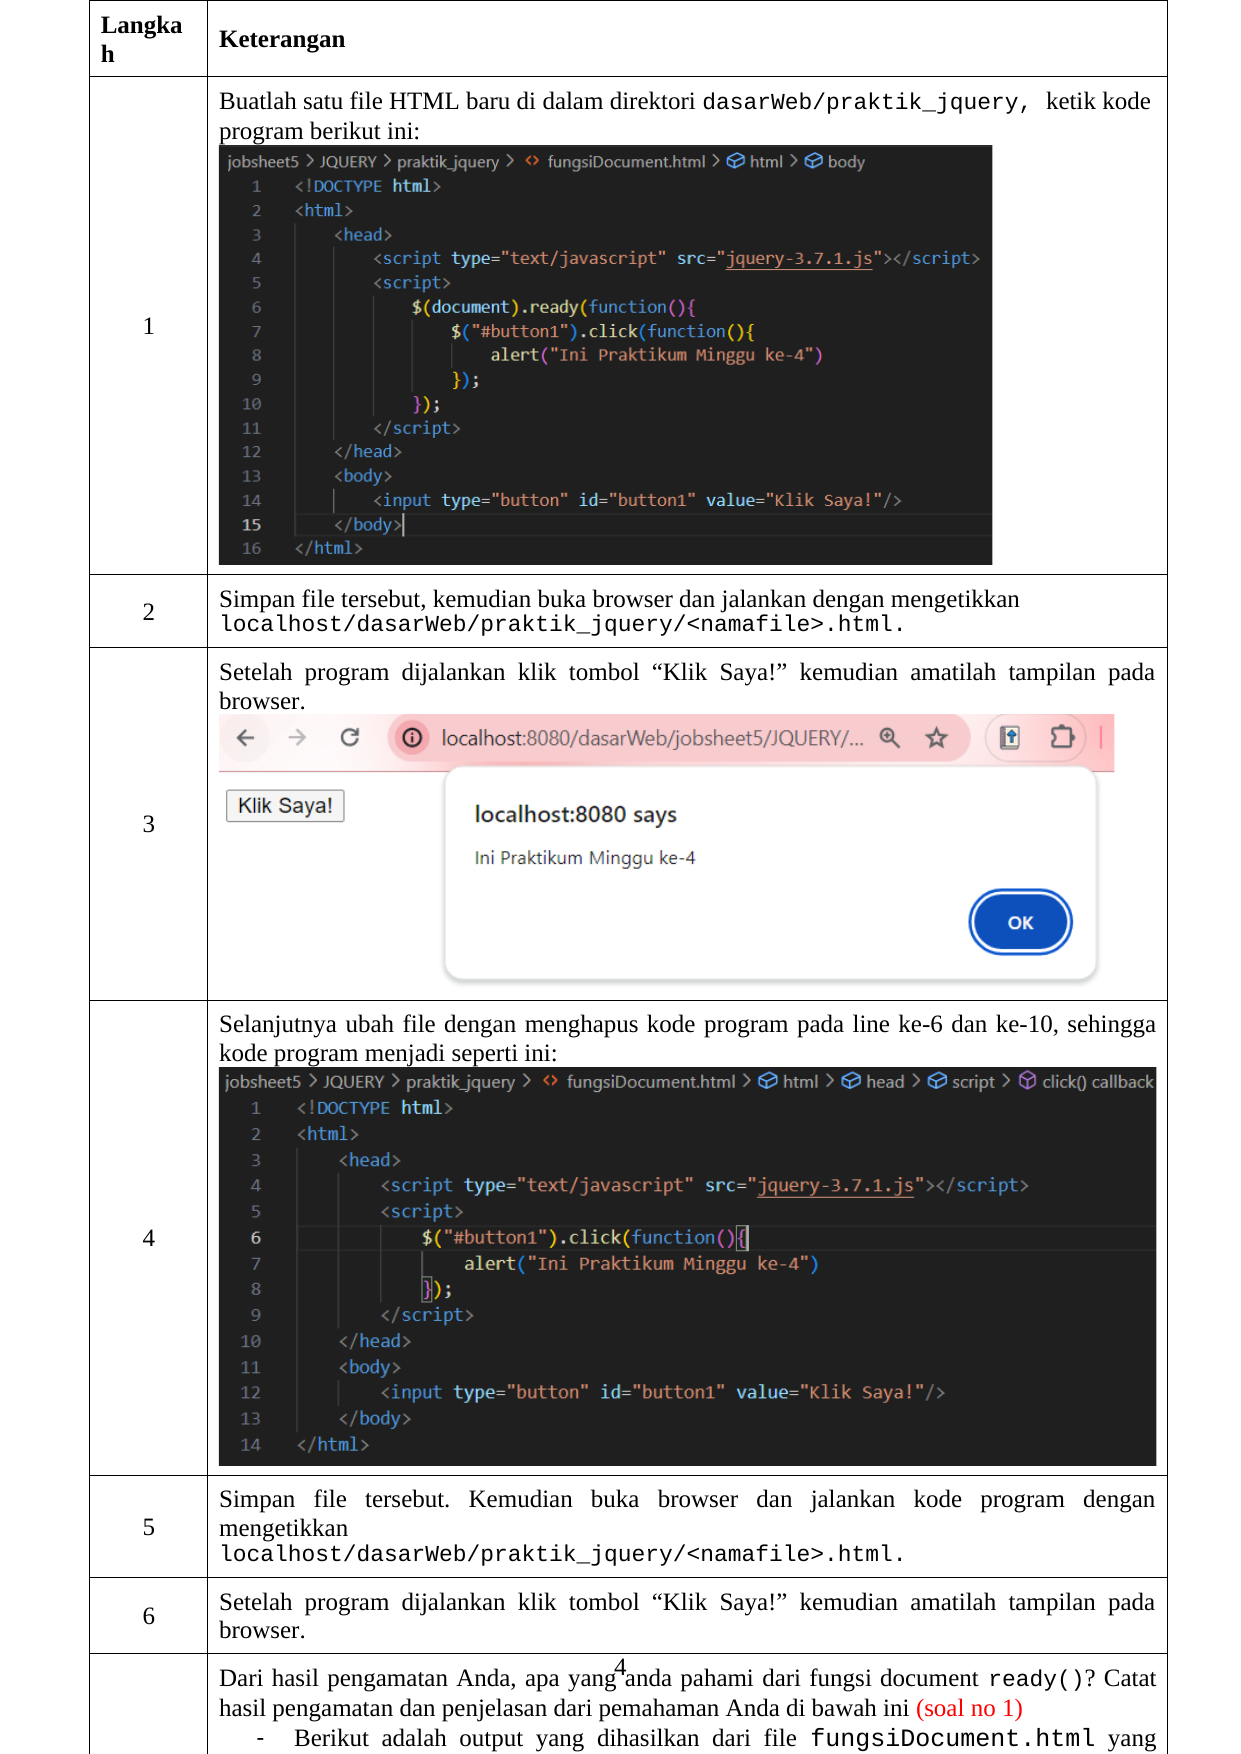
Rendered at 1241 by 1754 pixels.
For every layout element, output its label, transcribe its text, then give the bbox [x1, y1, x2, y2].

table_cell Simpan file tersebut, kemudian buka browser dan jalankan dengan mengetikkan localhost/dasarWeb/praktik_jquery/<namafile>.html. [208, 575, 1167, 647]
picture [218, 714, 1115, 991]
table_cell Dari hasil pengamatan Anda, apa yang anda pahami dari fungsi document ready()? Catat hasil pengamatan dan penjelasan dari pemahaman Anda di bawah ini (soal no 1) Berikut adalah output yang dihasilkan dari file fungsiDocument.html yang telah saya buat di atas. Berdasarkan pemahaman saya dari output di atas adalah terdapat button Klik Saya!. Namun ketika di klik tidak menghasilkan perubahan tampilan apapun. [208, 1654, 1167, 1754]
table_cell Buatlah satu file HTML baru di dalam direktori dasarWeb/praktik_jquery, ketik kode program berikut ini: [208, 77, 1167, 574]
table_cell 6 [90, 1578, 207, 1653]
table_cell 7 [90, 1654, 207, 1754]
table_header Keterangan [208, 1, 1167, 76]
table_cell 1 [90, 77, 207, 574]
table_cell 2 [90, 575, 207, 647]
table_cell Setelah program dijalankan klik tombol “Klik Saya!” kemudian amatilah tampilan pada browser. [208, 1578, 1167, 1653]
table_cell Simpan file tersebut. Kemudian buka browser dan jalankan kode program dengan mengetikkan localhost/dasarWeb/praktik_jquery/<namafile>.html. [208, 1476, 1167, 1577]
table_cell 3 [90, 648, 207, 999]
table_cell 5 [90, 1476, 207, 1577]
picture [218, 145, 993, 565]
picture [218, 1067, 1157, 1466]
table_cell Selanjutnya ubah file dengan menghapus kode program pada line ke-6 dan ke-10, sehingga kode program menjadi seperti ini: [208, 1001, 1167, 1474]
table_header Langkah [90, 1, 207, 76]
table_cell Setelah program dijalankan klik tombol “Klik Saya!” kemudian amatilah tampilan pada browser. [208, 648, 1167, 999]
table_cell 4 [90, 1001, 207, 1474]
